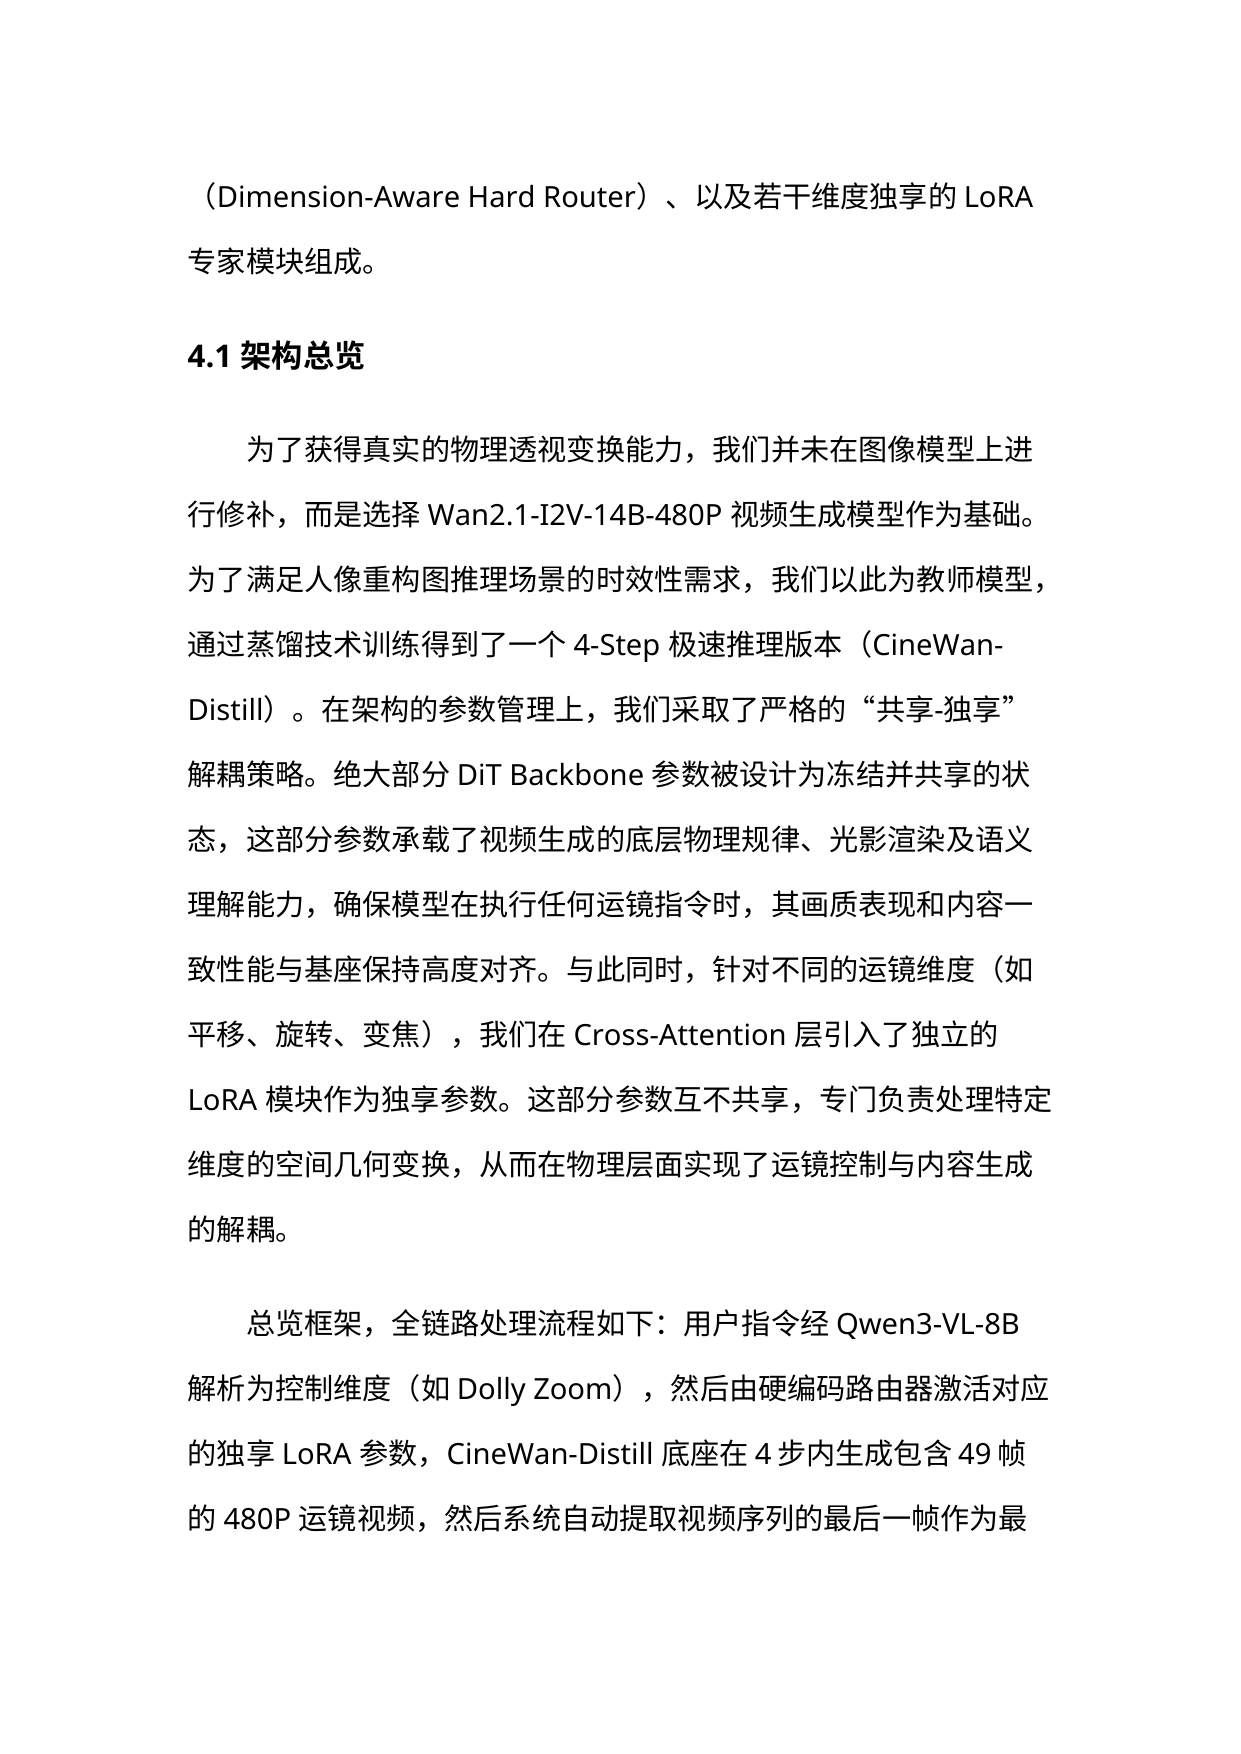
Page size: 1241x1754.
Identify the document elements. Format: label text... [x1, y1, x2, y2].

text 为了获得真实的物理透视变换能力，我们并未在图像模型上进行修补，而是选择 Wan2.1-I2V-14B-480P 视频生成模型作为基础。为了满足人像重构图推理场景的时效性需求，我们以此为教师模型，通过蒸馏技术训练得到了一个 4-Step 极速推理版本（CineWan-Distill）。在架构的参数管理上，我们采取了严格的“共享-独享”解耦策略。绝大部分 DiT Backbone 参数被设计为冻结并共享的状态，这部分参数承载了视频生成的底层物理规律、光影渲染及语义理解能力，确保模型在执行任何运镜指令时，其画质表现和内容一致性能与基座保持高度对齐。与此同时，针对不同的运镜维度（如平移、旋转、变焦），我们在 Cross-Attention 层引入了独立的 LoRA 模块作为独享参数。这部分参数互不共享，专门负责处理特定维度的空间几何变换，从而在物理层面实现了运镜控制与内容生成的解耦。 [187, 415, 1053, 1260]
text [187, 162, 1053, 292]
text 4.1 架构总览 [187, 321, 1053, 386]
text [187, 1289, 1053, 1549]
